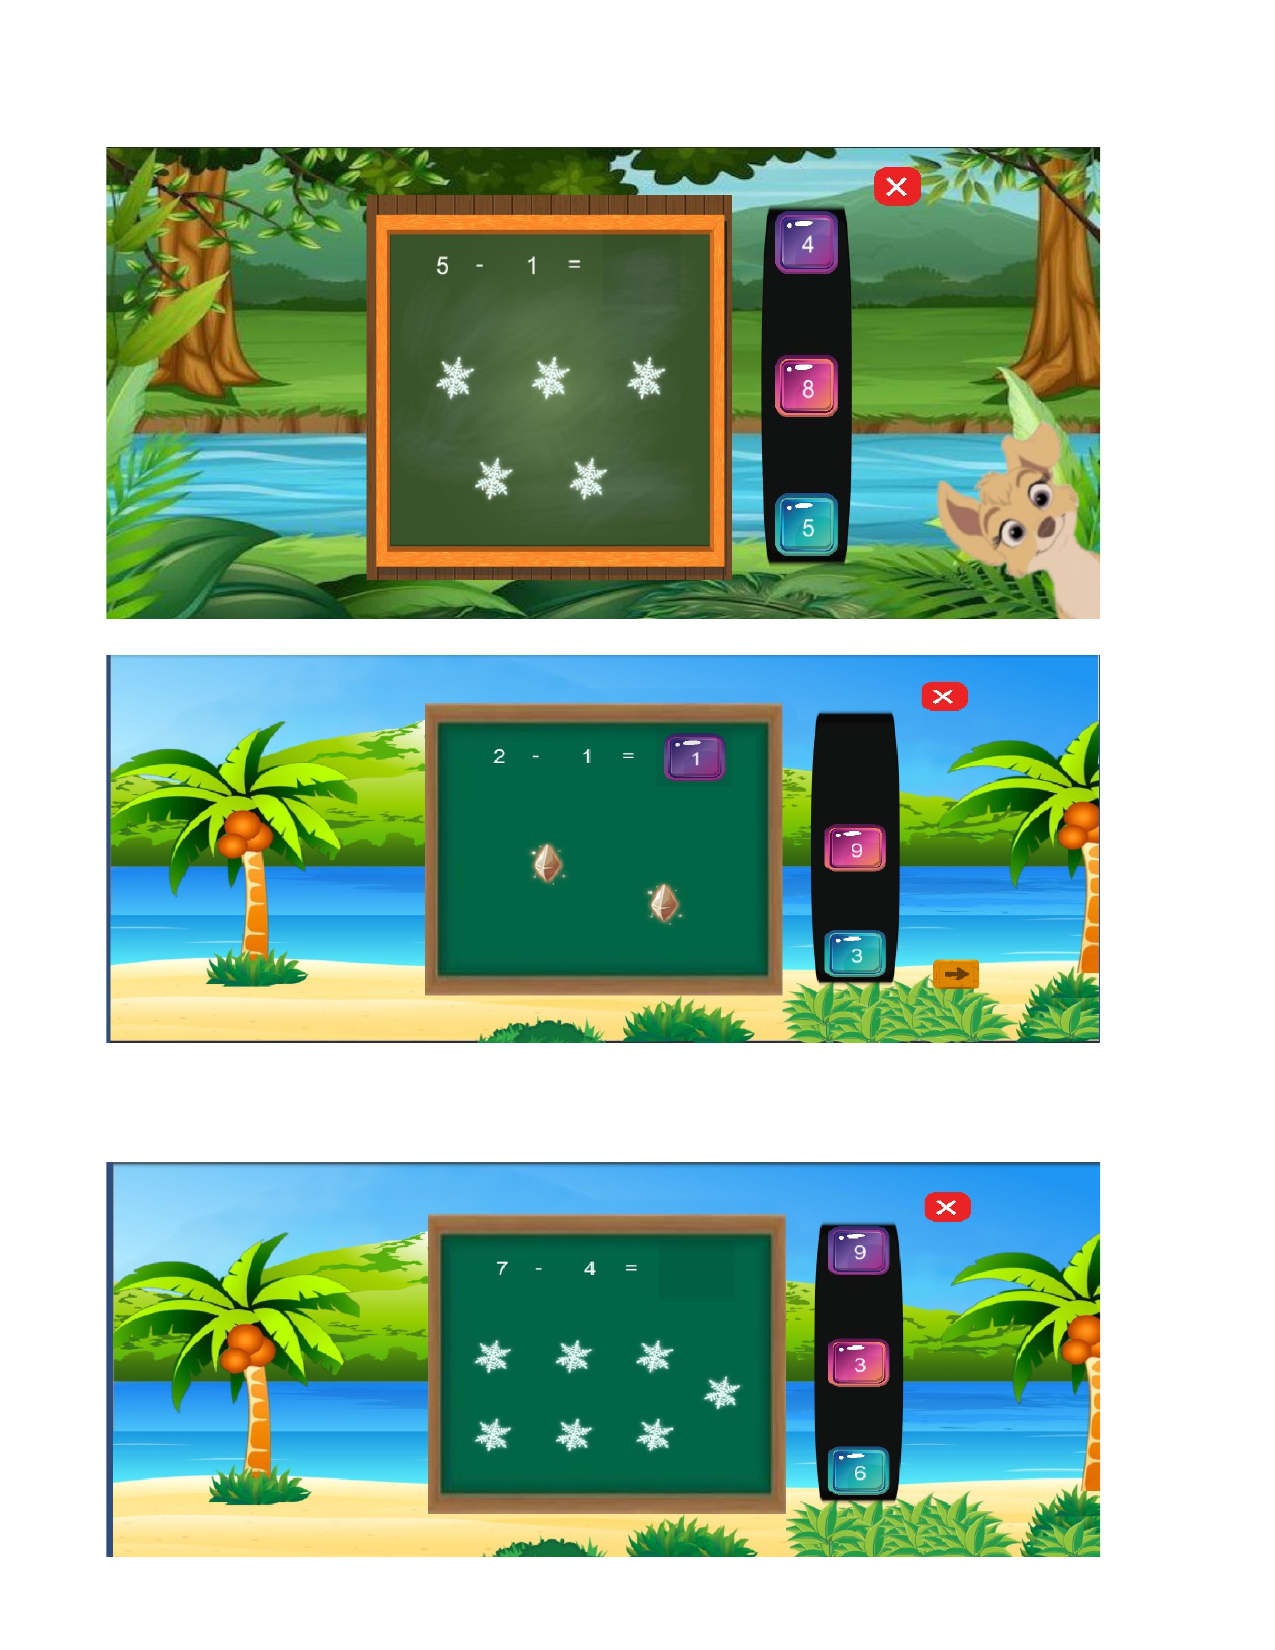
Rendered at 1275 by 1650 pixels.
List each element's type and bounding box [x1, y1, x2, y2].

picture [106, 655, 1100, 1043]
picture [106, 147, 1100, 619]
picture [106, 1162, 1100, 1557]
